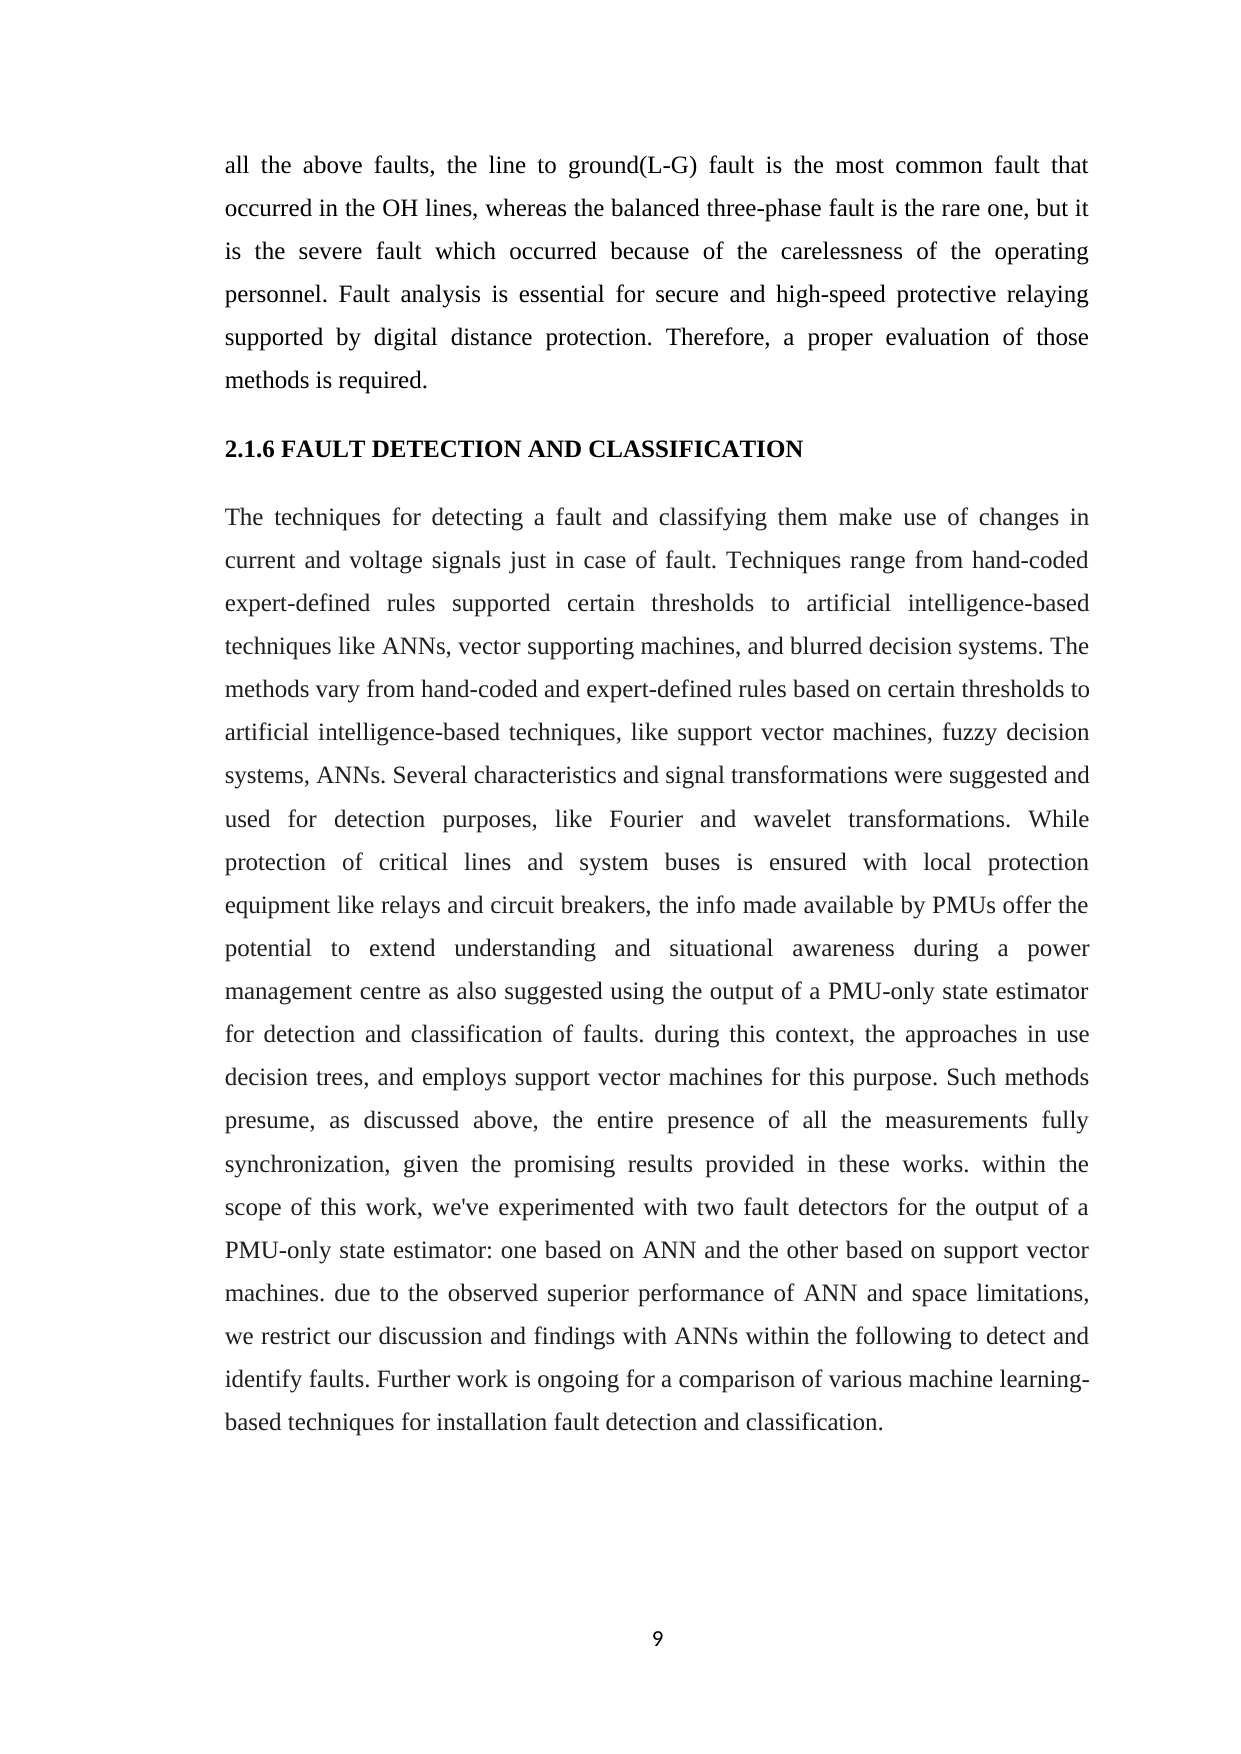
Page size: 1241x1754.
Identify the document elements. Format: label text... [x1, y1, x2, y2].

text The techniques for detecting a fault and classifying them make use of changes in current and voltage signals just in case of fault. Techniques range from hand-coded expert-defined rules supported certain thresholds to artificial intelligence-based techniques like ANNs, vector supporting machines, and blurred decision systems. The methods vary from hand-coded and expert-defined rules based on certain thresholds to artificial intelligence-based techniques, like support vector machines, fuzzy decision systems, ANNs. Several characteristics and signal transformations were suggested and used for detection purposes, like Fourier and wavelet transformations. While protection of critical lines and system buses is ensured with local protection equipment like relays and circuit breakers, the info made available by PMUs offer the potential to extend understanding and situational awareness during a power management centre as also suggested using the output of a PMU-only state estimator for detection and classification of faults. during this context, the approaches in use decision trees, and employs support vector machines for this purpose. Such methods presume, as discussed above, the entire presence of all the measurements fully synchronization, given the promising results provided in these works. within the scope of this work, we've experimented with two fault detectors for the output of a PMU-only state estimator: one based on ANN and the other based on support vector machines. due to the observed superior performance of ANN and space limitations, we restrict our discussion and findings with ANNs within the following to detect and identify faults. Further work is ongoing for a comparison of various machine learning-based techniques for installation fault detection and classification. [224, 644, 1090, 1436]
subtitle 2.1.6 FAULT DETECTION AND CLASSIFICATION [224, 434, 1090, 462]
text The techniques for detecting a fault and classifying them make use of changes in current and voltage signals just in case of fault. Techniques range from hand-coded expert-defined rules supported certain thresholds to artificial intelligence-based techniques like ANNs, vector supporting machines, and blurred decision systems. The methods vary from hand-coded and expert-defined rules based on certain thresholds to artificial intelligence-based techniques, like support vector machines, fuzzy decision systems, ANNs. Several characteristics and signal transformations were suggested and used for detection purposes, like Fourier and wavelet transformations. While protection of critical lines and system buses is ensured with local protection equipment like relays and circuit breakers, the info made available by PMUs offer the potential to extend understanding and situational awareness during a power management centre as also suggested using the output of a PMU-only state estimator for detection and classification of faults. during this context, the approaches in use decision trees, and employs support vector machines for this purpose. Such methods presume, as discussed above, the entire presence of all the measurements fully synchronization, given the promising results provided in these works. within the scope of this work, we've experimented with two fault detectors for the output of a PMU-only state estimator: one based on ANN and the other based on support vector machines. due to the observed superior performance of ANN and space limitations, we restrict our discussion and findings with ANNs within the following to detect and identify faults. Further work is ongoing for a comparison of various machine learning-based techniques for installation fault detection and classification. [224, 512, 1090, 643]
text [224, 150, 1090, 394]
